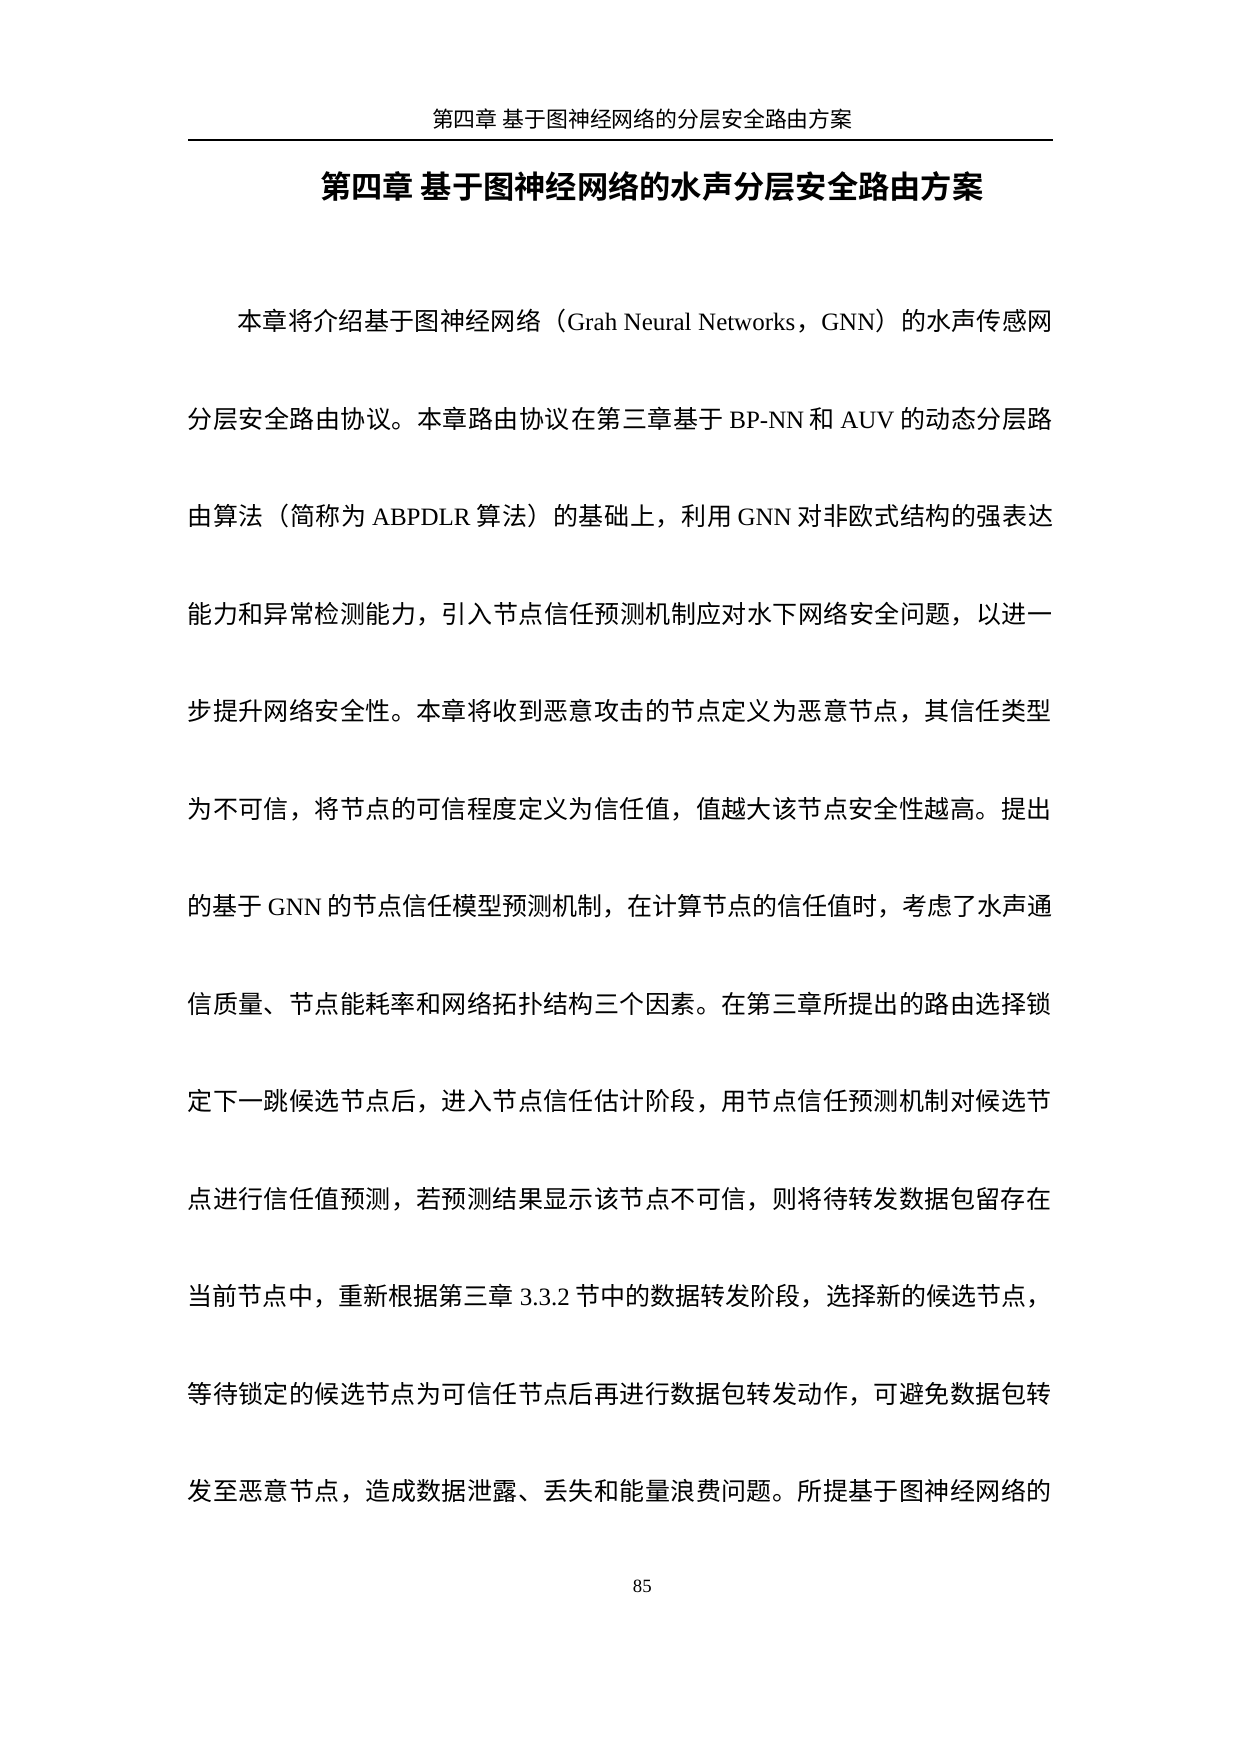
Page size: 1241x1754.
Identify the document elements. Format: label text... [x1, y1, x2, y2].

text 第四章 基于图神经网络的水声分层安全路由方案 [187, 153, 1053, 218]
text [187, 287, 1053, 1522]
